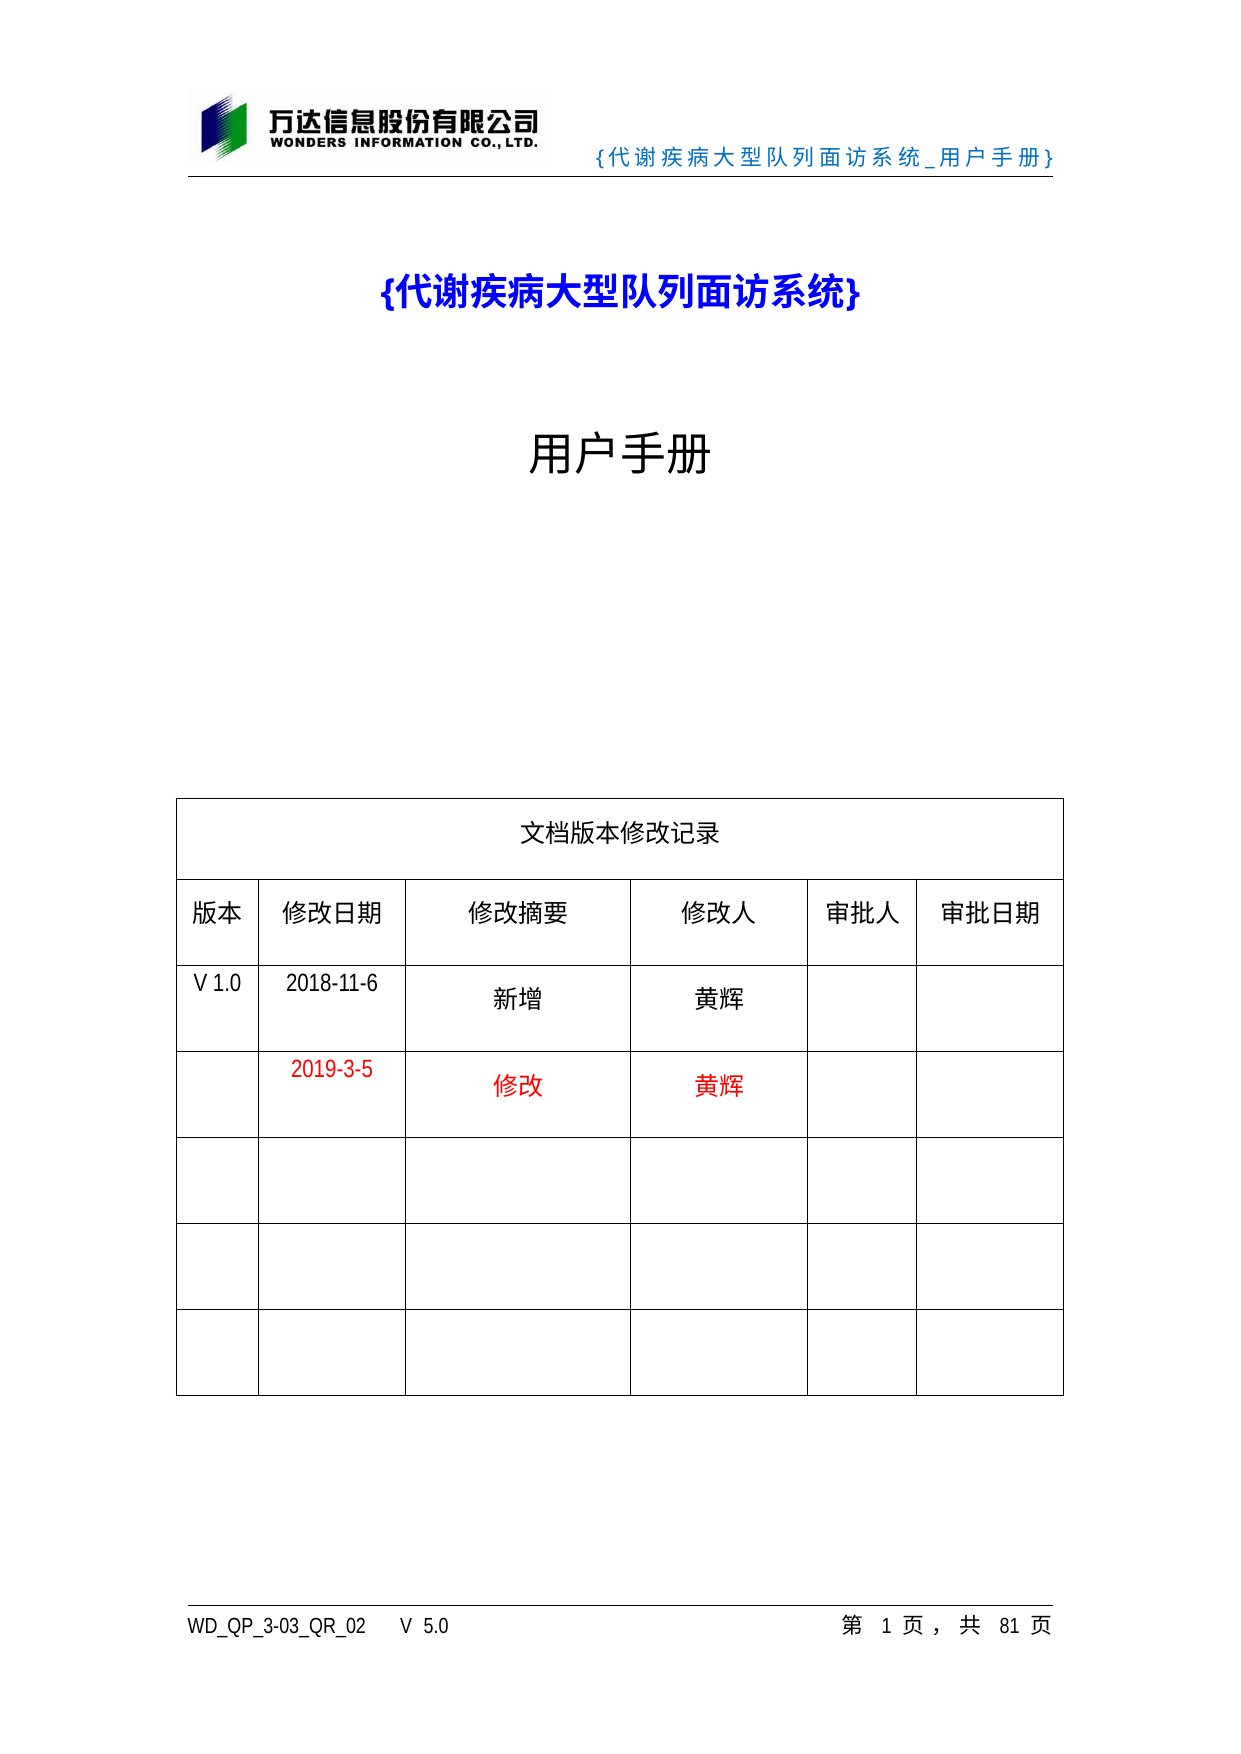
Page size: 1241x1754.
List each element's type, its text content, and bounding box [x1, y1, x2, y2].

table_cell [808, 1224, 916, 1309]
table_cell 修改人 [631, 880, 807, 964]
table_header 文档版本修改记录 [177, 799, 1063, 878]
table_cell [631, 1310, 807, 1395]
table_cell 新增 [406, 966, 630, 1051]
table_cell [177, 1310, 258, 1395]
table_cell 黄辉 [631, 966, 807, 1051]
table_cell [406, 1310, 630, 1395]
table_cell 版本 [177, 880, 258, 964]
table_cell 黄辉 [631, 1052, 807, 1137]
table_cell 修改摘要 [406, 880, 630, 964]
table_cell [406, 1224, 630, 1309]
table_cell [917, 1052, 1063, 1137]
table_cell [177, 1138, 258, 1223]
table_cell [631, 1138, 807, 1223]
table_cell 审批日期 [917, 880, 1063, 964]
table_cell 修改日期 [259, 880, 405, 964]
table_cell [177, 1052, 258, 1137]
table_cell [259, 1310, 405, 1395]
table_cell [406, 1138, 630, 1223]
table_cell [808, 966, 916, 1051]
table_cell 2019-3-5 [259, 1052, 405, 1137]
table_cell V 1.0 [177, 966, 258, 1051]
table_cell [917, 1310, 1063, 1395]
text {代谢疾病大型队列面访系统} [187, 257, 1053, 322]
table_cell [259, 1138, 405, 1223]
table_cell [177, 1224, 258, 1309]
table_cell [808, 1052, 916, 1137]
table_cell [631, 1224, 807, 1309]
table_cell [917, 1224, 1063, 1309]
picture [187, 88, 552, 166]
table_cell [808, 1138, 916, 1223]
table_cell 审批人 [808, 880, 916, 964]
table_cell 修改 [406, 1052, 630, 1137]
text 用户手册 [187, 401, 1053, 499]
table_cell 2018-11-6 [259, 966, 405, 1051]
table_cell [808, 1310, 916, 1395]
table_cell [259, 1224, 405, 1309]
table_cell [917, 1138, 1063, 1223]
table_cell [917, 966, 1063, 1051]
